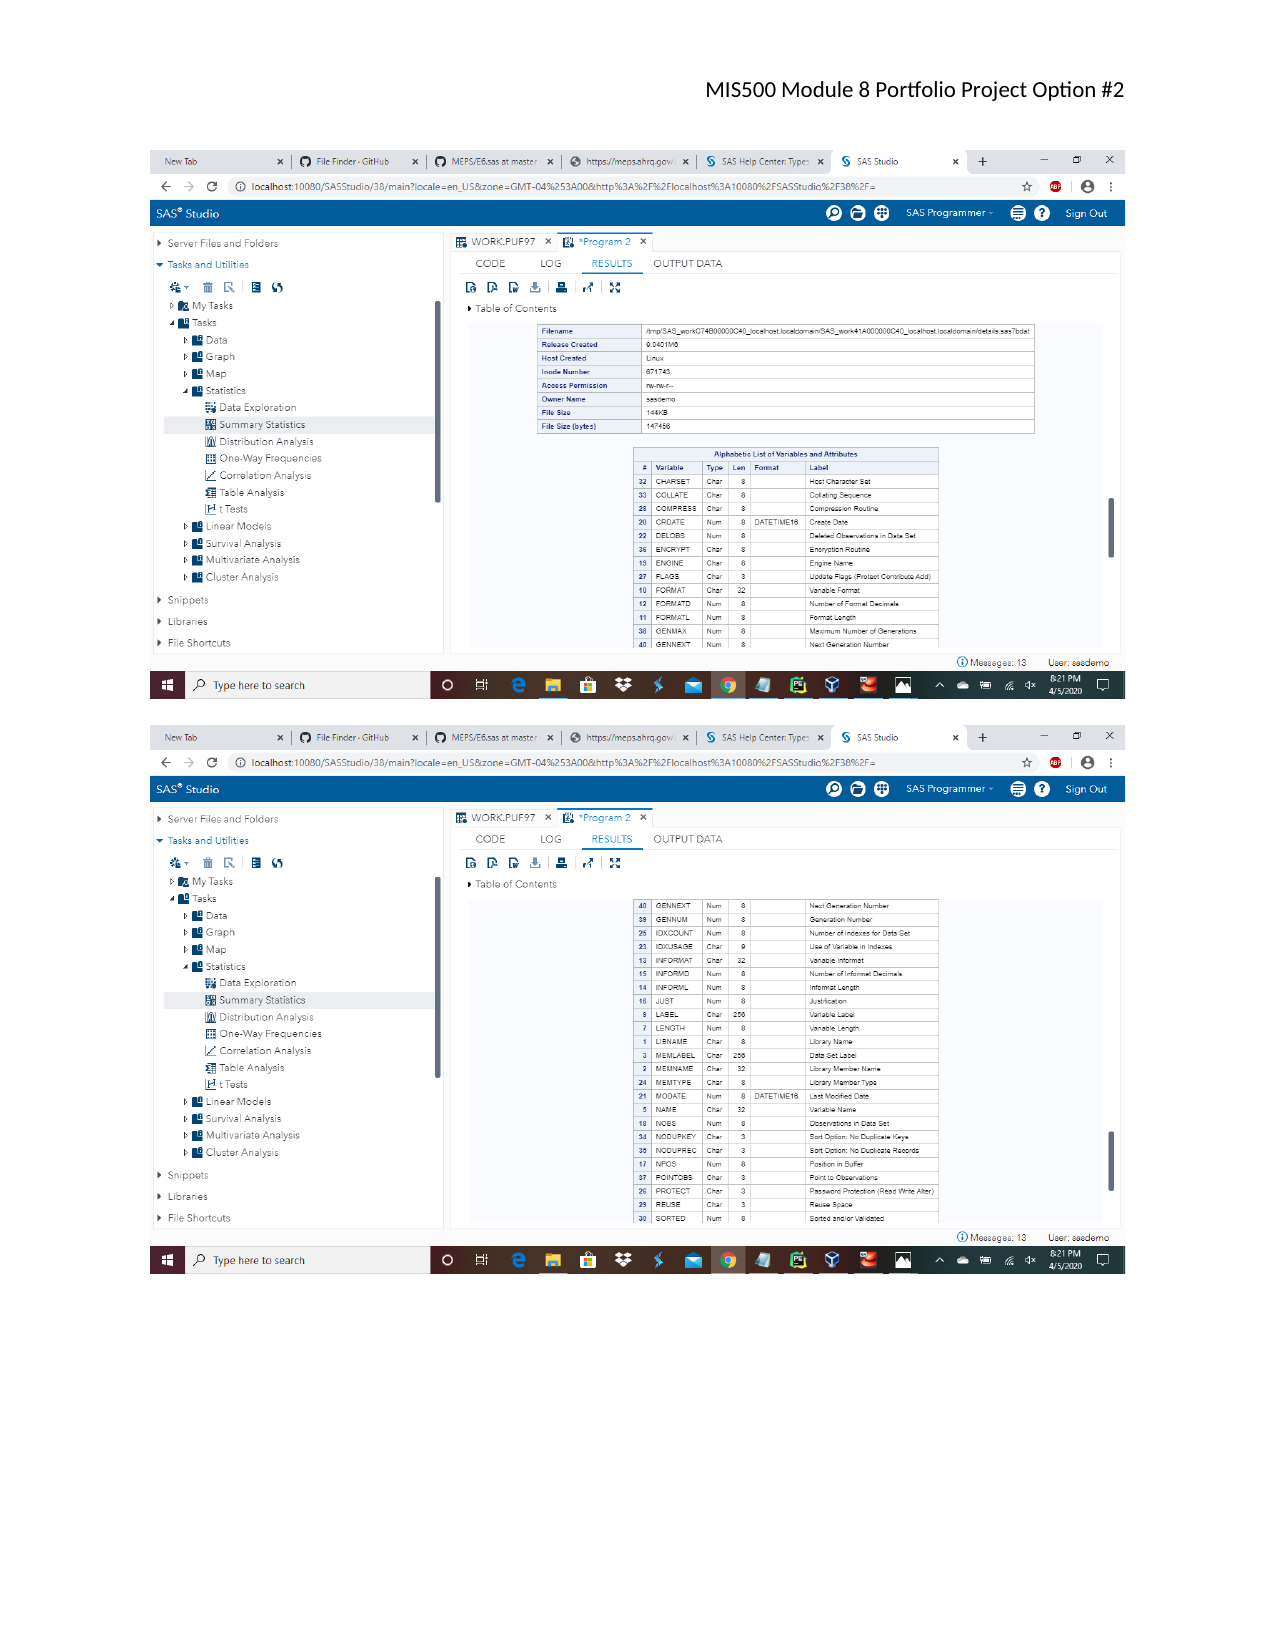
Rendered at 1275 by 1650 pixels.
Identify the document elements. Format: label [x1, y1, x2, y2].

picture [150, 725, 1125, 1274]
picture [150, 150, 1125, 699]
